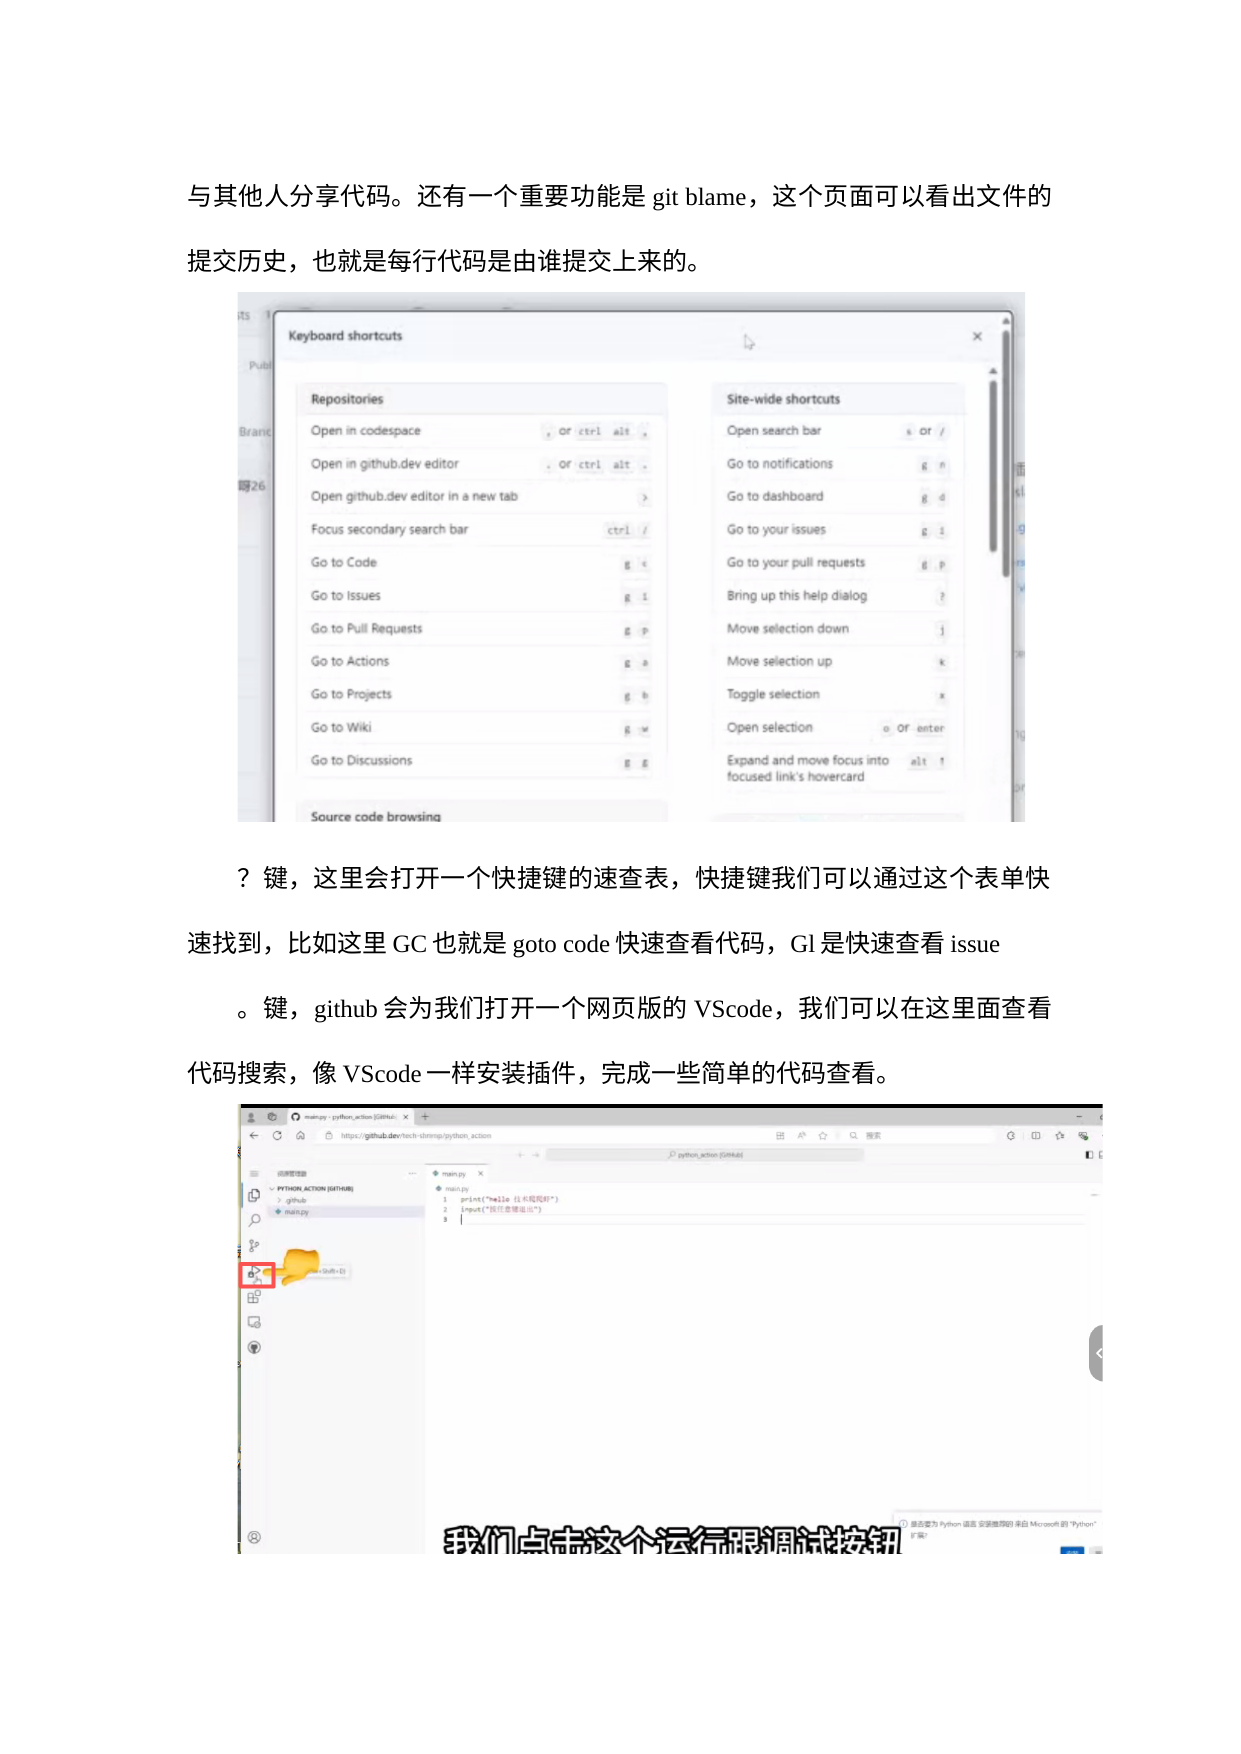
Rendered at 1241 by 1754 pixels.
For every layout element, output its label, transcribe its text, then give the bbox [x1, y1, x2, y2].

text 。键，github会为我们打开一个网页版的VScode，我们可以在这里面查看代码搜索，像VScode一样安装插件，完成一些简单的代码查看。 [187, 974, 1053, 1104]
picture [237, 292, 1026, 822]
text ？键，这里会打开一个快捷键的速查表，快捷键我们可以通过这个表单快速找到，比如这里GC也就是goto code快速查看代码，Gl是快速查看issue [187, 844, 1053, 974]
picture [237, 1104, 1103, 1554]
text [187, 162, 1053, 292]
